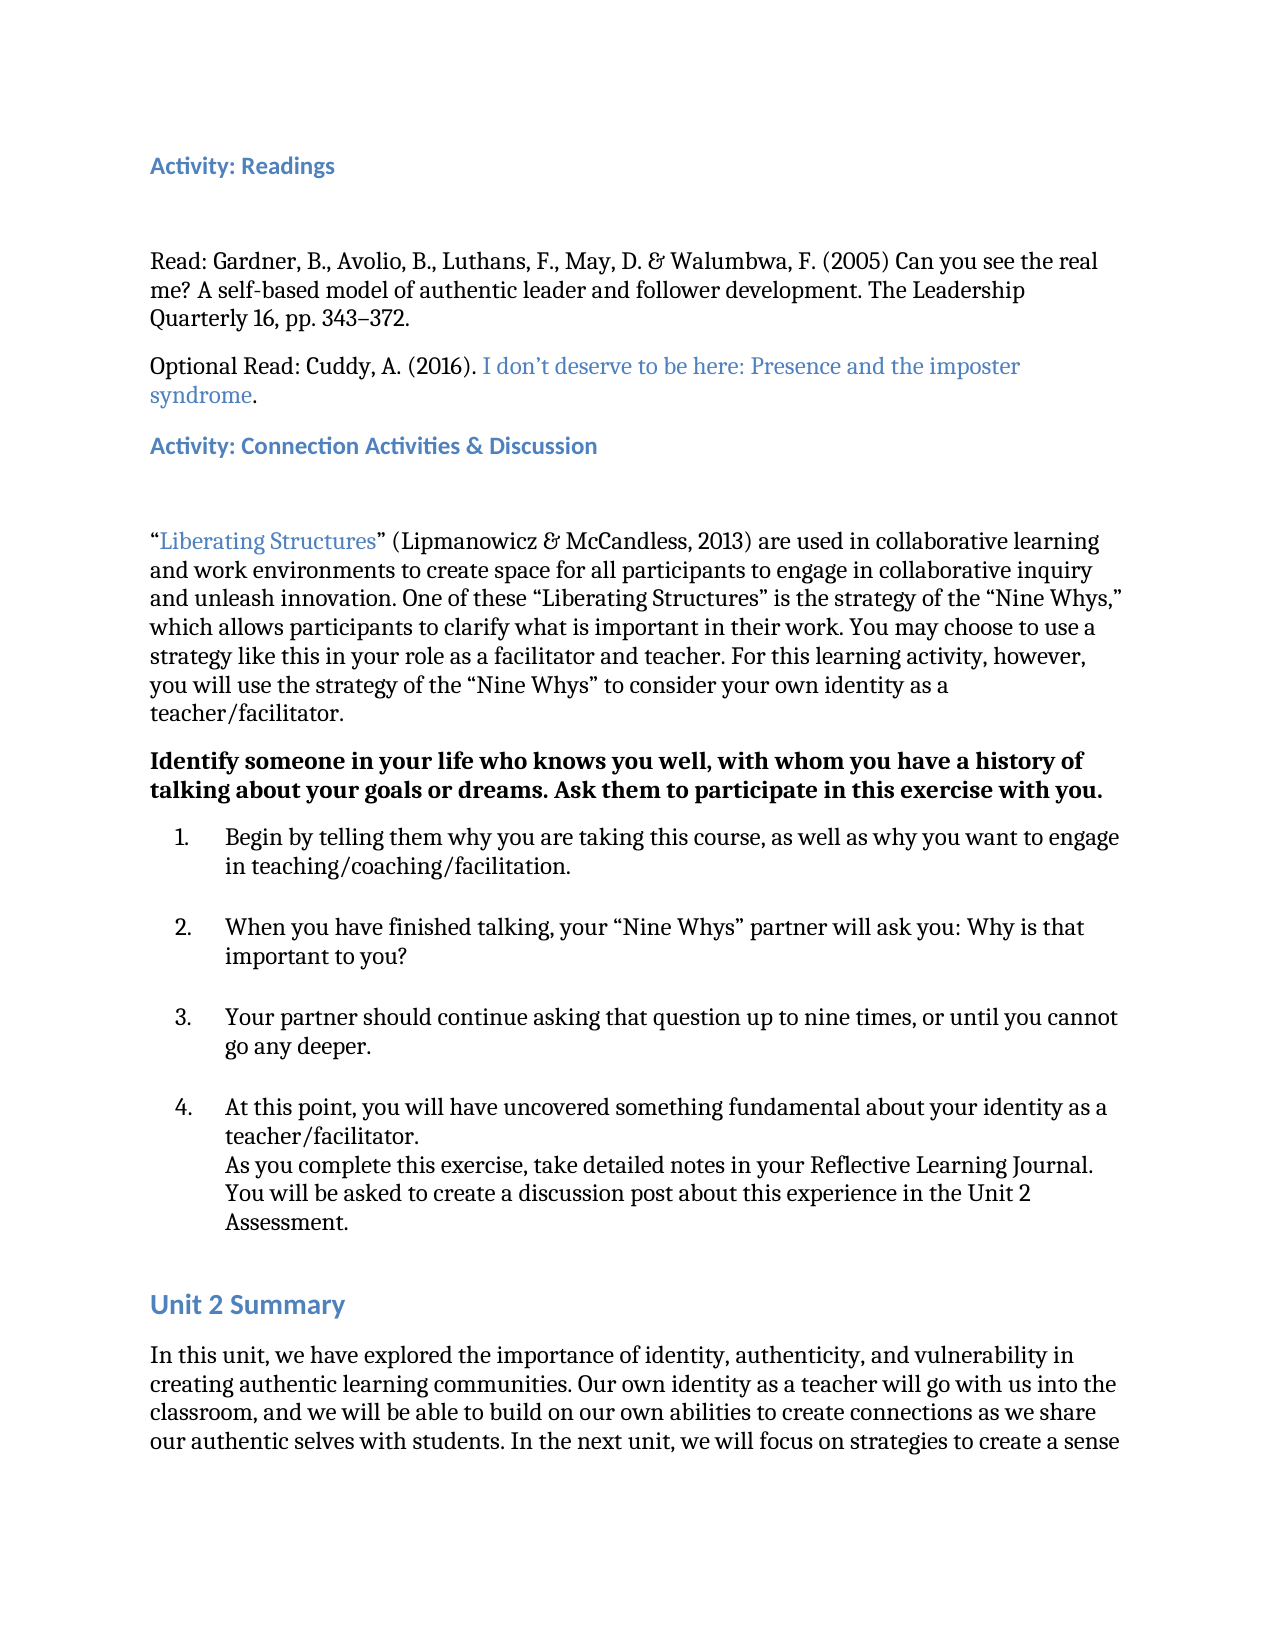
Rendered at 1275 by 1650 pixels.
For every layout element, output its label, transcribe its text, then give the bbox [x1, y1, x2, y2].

list At this point, you will have uncovered something fundamental about your identity as a teacher/facilitator. As you complete this exercise, take detailed notes in your Reflective Learning Journal. You will be asked to create a discussion post about this experience in the Unit 2 Assessment. [175, 1093, 1125, 1266]
subtitle Activity: Readings [150, 150, 1125, 181]
text Optional Read: Cuddy, A. (2016). I don’t deserve to be here: Presence and the imposter syndrome. [150, 352, 1125, 409]
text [150, 1341, 1125, 1456]
subtitle Unit 2 Summary [150, 1286, 1125, 1322]
list Begin by telling them why you are taking this course, as well as why you want to engage in teaching/coaching/facilitation. [175, 823, 1125, 909]
text Identify someone in your life who knows you well, with whom you have a history of talking about your goals or dreams. Ask them to participate in this exercise with you. [150, 747, 1125, 804]
text Read: Gardner, B., Avolio, B., Luthans, F., May, D. & Walumbwa, F. (2005) Can you see the real me? A self-based model of authentic leader and follower development. The Leadership Quarterly 16, pp. 343–372. [150, 247, 1125, 333]
list When you have finished talking, your “Nine Whys” partner will ask you: Why is that important to you? [175, 913, 1125, 999]
text “Liberating Structures” (Lipmanowicz & McCandless, 2013) are used in collaborative learning and work environments to create space for all participants to engage in collaborative inquiry and unleash innovation. One of these “Liberating Structures” is the strategy of the “Nine Whys,” which allows participants to clarify what is important in their work. You may choose to use a strategy like this in your role as a facilitator and teacher. For this learning activity, however, you will use the strategy of the “Nine Whys” to consider your own identity as a teacher/facilitator. [150, 527, 1125, 728]
subtitle Activity: Connection Activities & Discussion [150, 430, 1125, 461]
list Your partner should continue asking that question up to nine times, or until you cannot go any deeper. [175, 1003, 1125, 1089]
